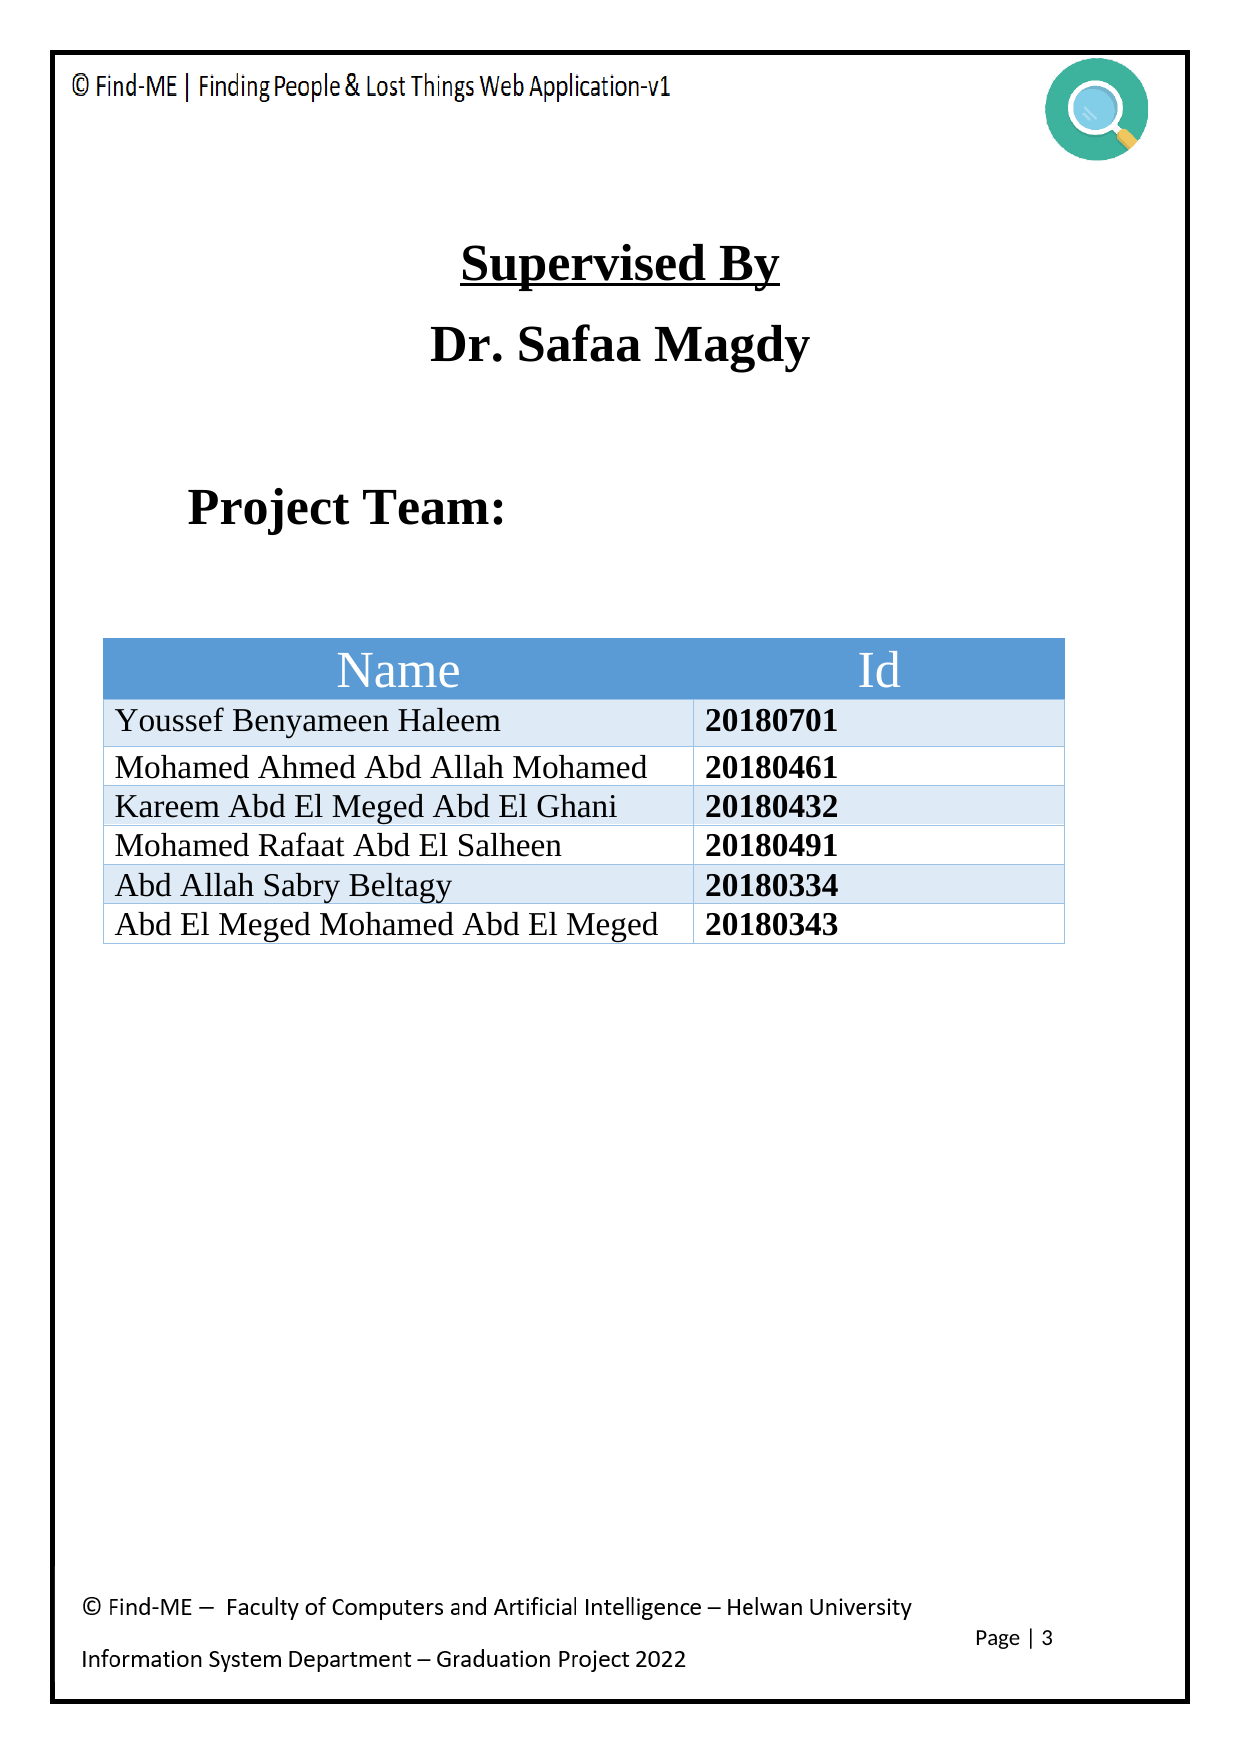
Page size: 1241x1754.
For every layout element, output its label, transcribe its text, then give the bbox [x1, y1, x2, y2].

table_cell 20180343 [694, 904, 1064, 943]
text Dr. Safaa Magdy [187, 313, 1053, 373]
table_cell Mohamed Rafaat Abd El Salheen [104, 826, 693, 864]
table_cell 20180432 [694, 786, 1064, 824]
text Project Team: [187, 475, 1053, 535]
table_header Name [104, 639, 693, 699]
table_cell Youssef Benyameen Haleem [104, 700, 693, 746]
text Supervised By [187, 231, 1053, 291]
table_cell 20180334 [694, 865, 1064, 903]
table_cell 20180701 [694, 700, 1064, 746]
table_cell Kareem Abd El Meged Abd El Ghani [104, 786, 693, 824]
picture [61, 56, 686, 119]
picture [1044, 57, 1149, 161]
table_cell 20180491 [694, 826, 1064, 864]
table_cell 20180461 [694, 747, 1064, 785]
table_header Id [694, 639, 1064, 699]
picture [54, 1566, 921, 1682]
table_cell Mohamed Ahmed Abd Allah Mohamed [104, 747, 693, 785]
table_cell Abd El Meged Mohamed Abd El Meged [104, 904, 693, 943]
table_cell Abd Allah Sabry Beltagy [104, 865, 693, 903]
